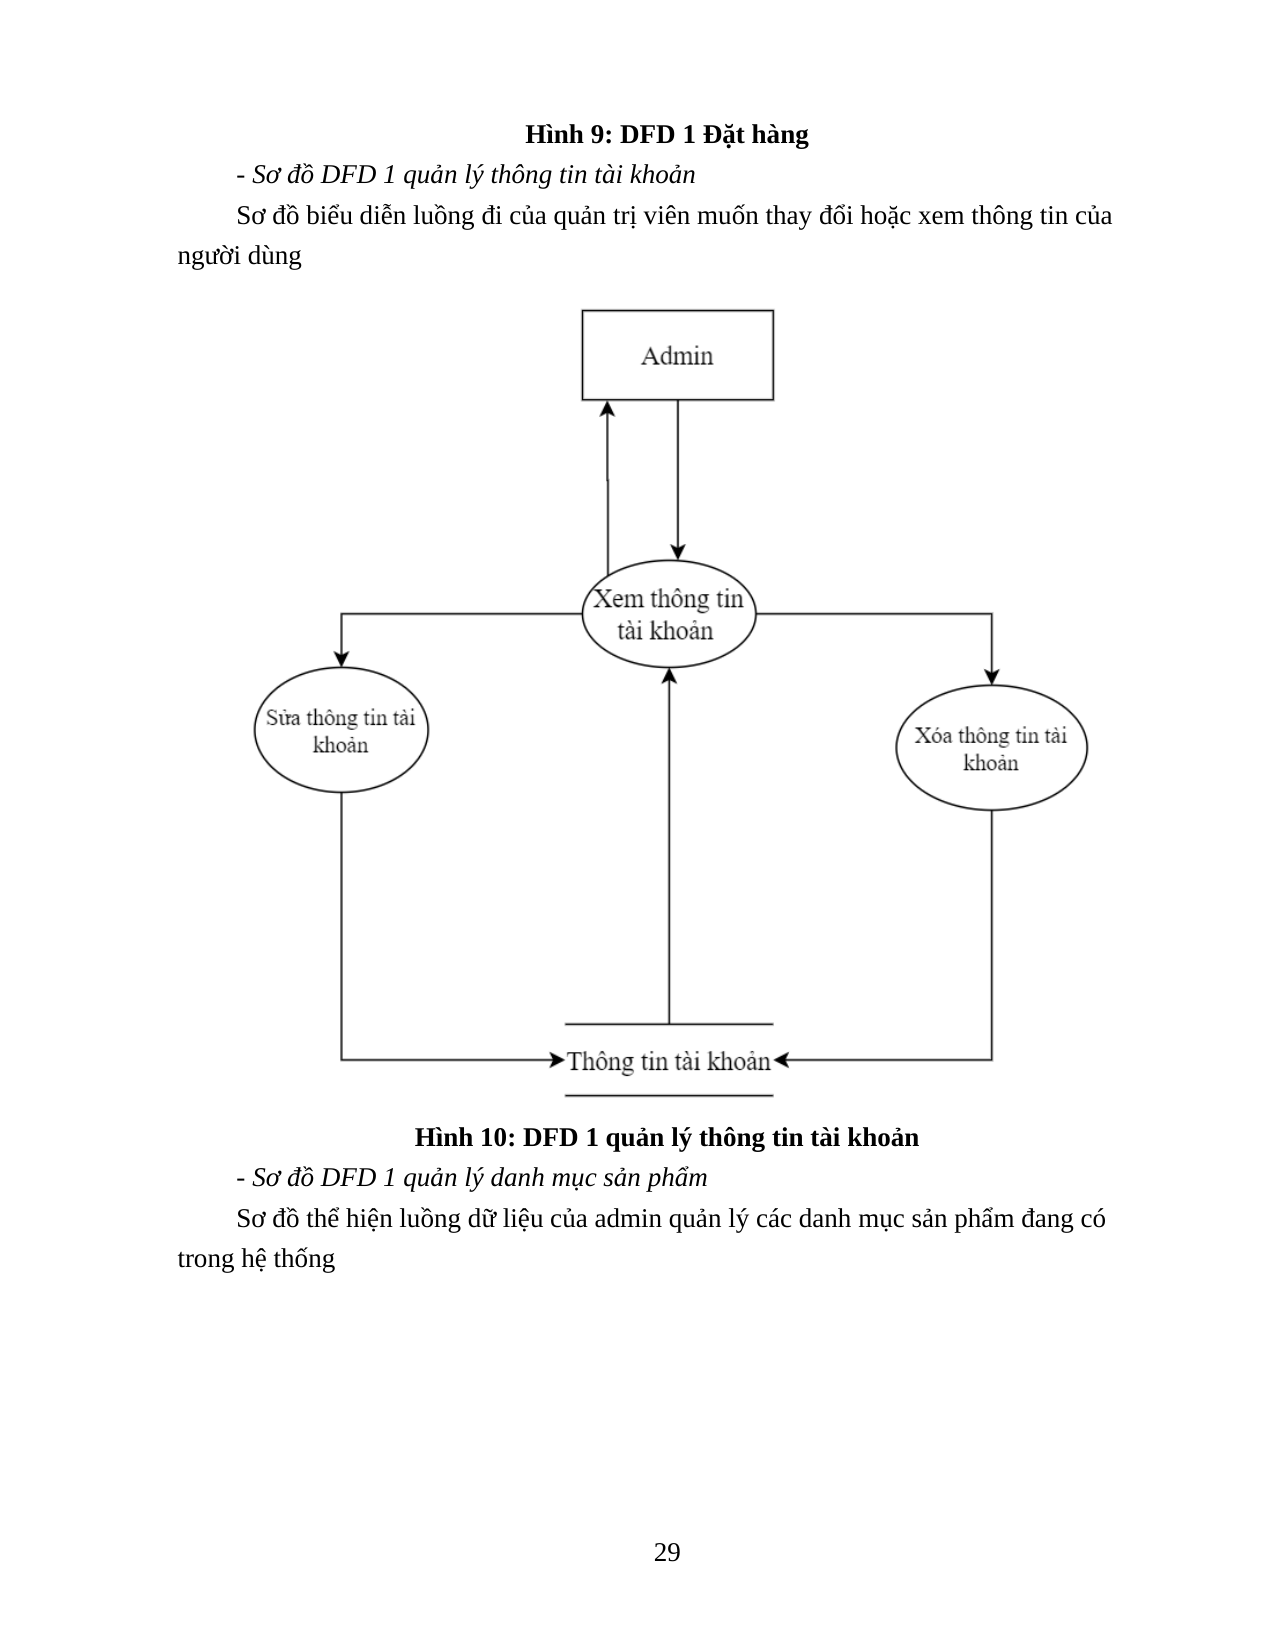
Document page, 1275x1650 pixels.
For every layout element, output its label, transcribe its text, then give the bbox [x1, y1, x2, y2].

list Sơ đồ DFD 1 quản lý thông tin tài khoản [177, 158, 1157, 190]
subtitle Hình 10: DFD 1 quản lý thông tin tài khoản [177, 1121, 1157, 1152]
text Sơ đồ biểu diễn luồng đi của quản trị viên muốn thay đổi hoặc xem thông tin của người dùng [177, 199, 1157, 271]
subtitle Hình 9: DFD 1 Đặt hàng [177, 118, 1157, 149]
picture [241, 279, 1093, 1113]
list Sơ đồ DFD 1 quản lý danh mục sản phẩm [177, 1161, 1157, 1193]
text Sơ đồ thể hiện luồng dữ liệu của admin quản lý các danh mục sản phẩm đang có trong hệ thống [177, 1202, 1157, 1273]
